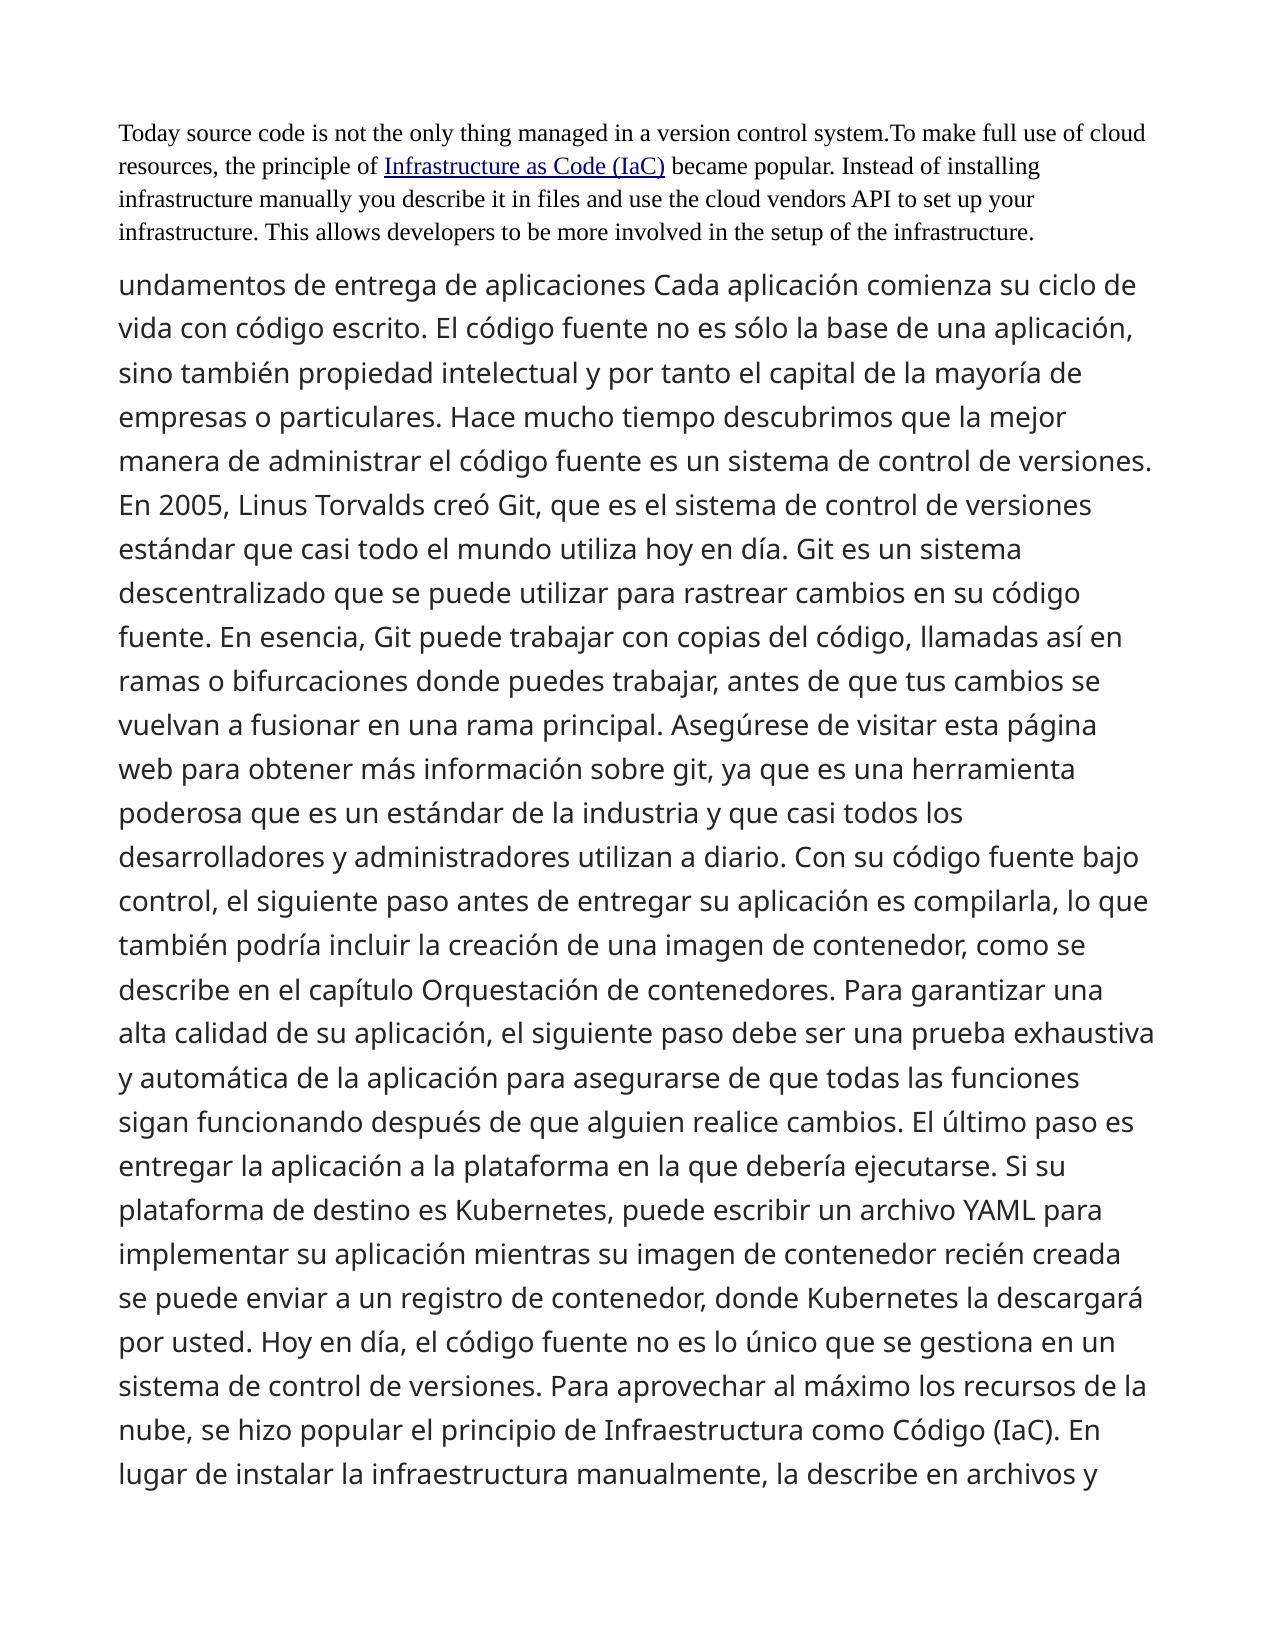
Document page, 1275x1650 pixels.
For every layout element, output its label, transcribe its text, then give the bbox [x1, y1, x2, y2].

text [118, 265, 1157, 1493]
text Today source code is not the only thing managed in a version control system.To make full use of cloud resources, the principle of Infrastructure as Code (IaC) became popular. Instead of installing infrastructure manually you describe it in files and use the cloud vendors API to set up your infrastructure. This allows developers to be more involved in the setup of the infrastructure. [118, 118, 1157, 246]
